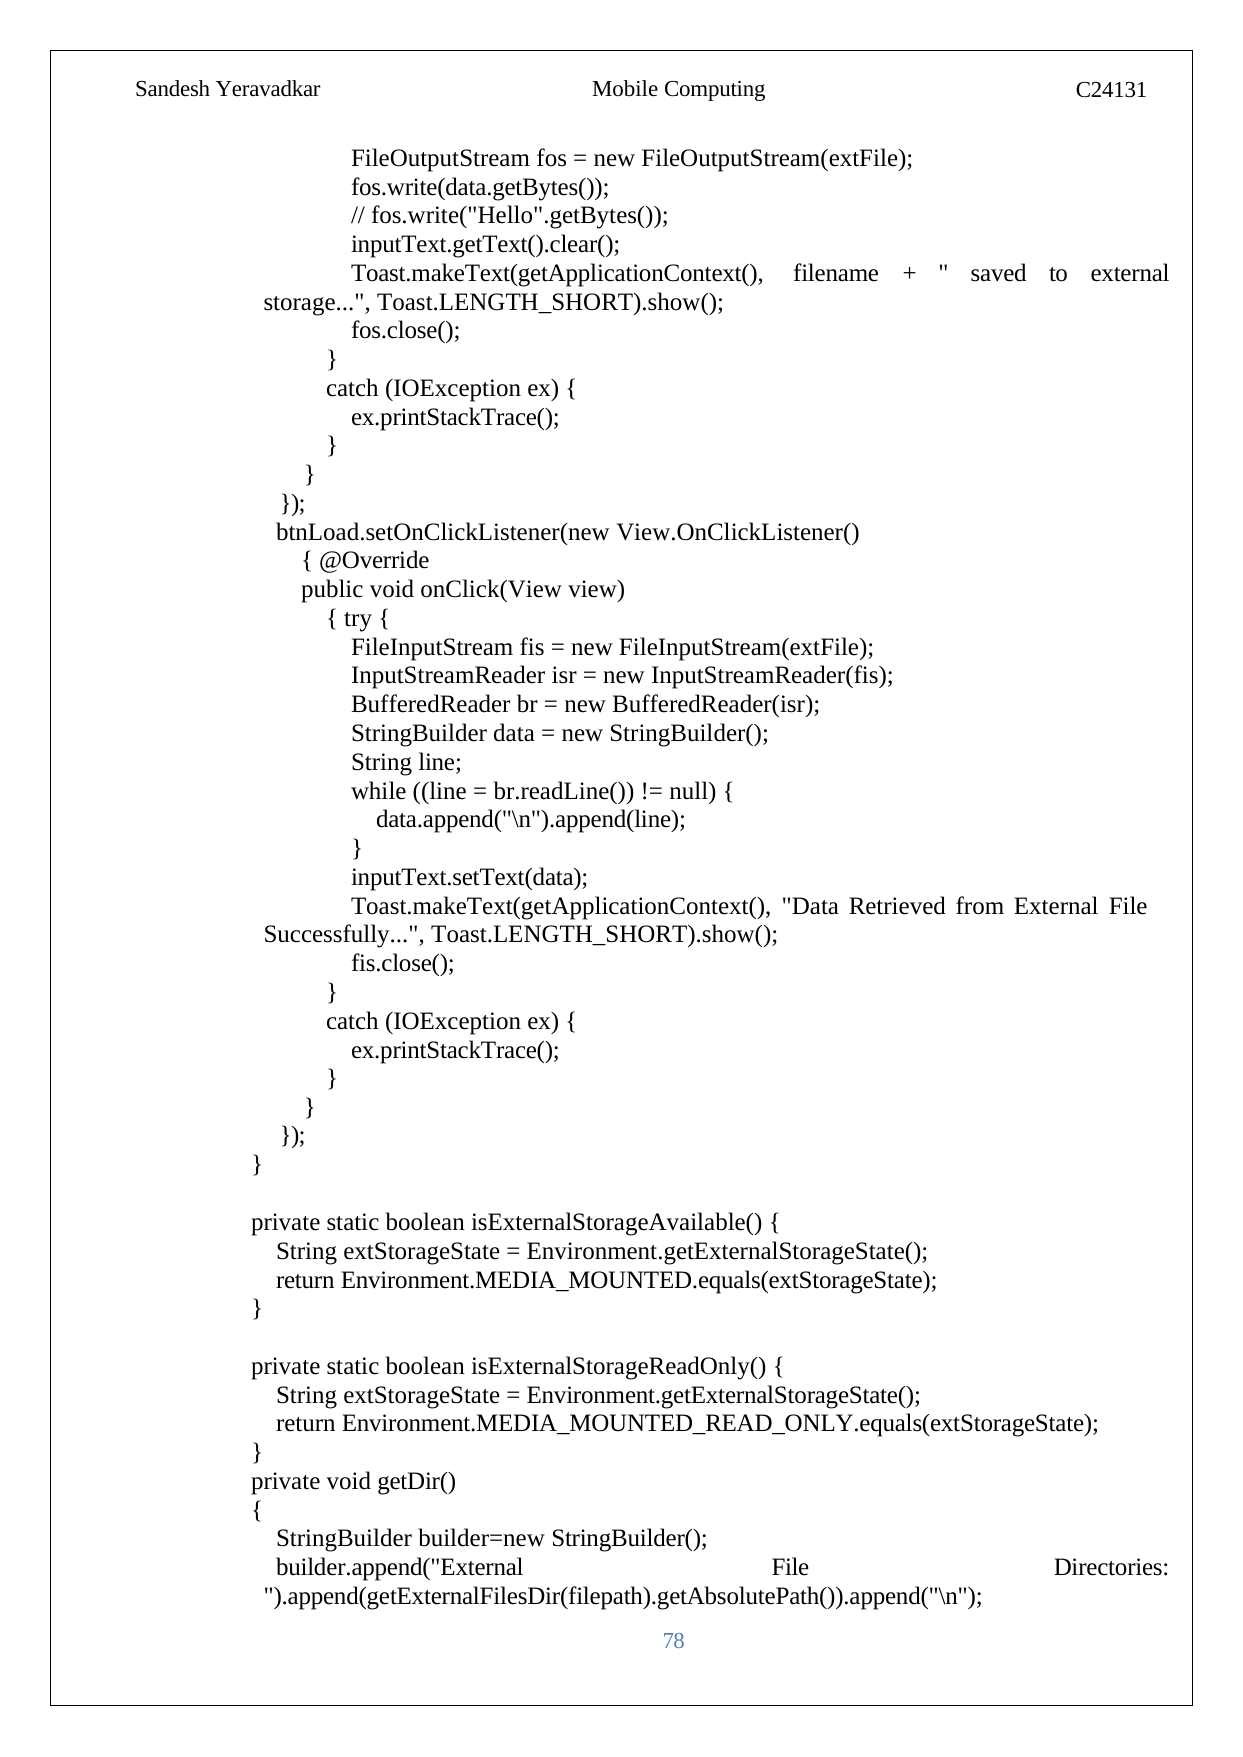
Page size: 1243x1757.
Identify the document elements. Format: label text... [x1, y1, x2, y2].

text } [326, 344, 1184, 373]
text } [326, 977, 1184, 1006]
text public void onClick(View view) { try { [301, 574, 662, 632]
text FileInputStream fis = new FileInputStream(extFile); InputStreamReader isr = new InputStreamReader(fis); BufferedReader br = new BufferedReader(isr); StringBuilder data = new StringBuilder(); [351, 632, 898, 747]
text private static boolean isExternalStorageAvailable() { [251, 1207, 1184, 1236]
text private void getDir() [251, 1466, 1184, 1495]
text FileOutputStream fos = new FileOutputStream(extFile); fos.write(data.getBytes()); [351, 143, 999, 200]
text } [326, 431, 1184, 459]
text private static boolean isExternalStorageReadOnly() { [251, 1351, 1184, 1380]
text }); [133, 488, 306, 517]
text return Environment.MEDIA_MOUNTED_READ_ONLY.equals(extStorageState); [276, 1408, 1184, 1437]
text btnLoad.setOnClickListener(new View.OnClickListener() { @Override [276, 517, 877, 574]
text catch (IOException ex) { ex.printStackTrace(); [326, 1006, 715, 1063]
text } [133, 459, 316, 488]
text builder.append("External File Directories: ").append(getExternalFilesDir(filepath).getAbsolutePath()).append("\n"); [263, 1552, 1170, 1610]
text while ((line = br.readLine()) != null) { data.append("\n").append(line); [351, 776, 809, 833]
text catch (IOException ex) { ex.printStackTrace(); [326, 373, 715, 431]
text inputText.setText(data); [351, 862, 1184, 891]
text } [251, 1293, 1184, 1322]
text } [326, 1063, 1184, 1092]
text } [251, 1149, 1184, 1178]
text } [351, 833, 1184, 862]
text String extStorageState = Environment.getExternalStorageState(); [276, 1380, 1184, 1408]
text { [251, 1495, 1184, 1523]
text Toast.makeText(getApplicationContext(), "Data Retrieved from External File Successfully...", Toast.LENGTH_SHORT).show(); [263, 891, 1184, 948]
text String extStorageState = Environment.getExternalStorageState(); return Environment.MEDIA_MOUNTED.equals(extStorageState); [276, 1236, 981, 1293]
text }); [133, 1121, 306, 1149]
text fos.close(); [351, 316, 1184, 344]
text StringBuilder builder=new StringBuilder(); [276, 1523, 1184, 1552]
text Toast.makeText(getApplicationContext(), filename + " saved to external storage...", Toast.LENGTH_SHORT).show(); [263, 258, 1171, 316]
text } [133, 1092, 316, 1121]
text String line; [351, 747, 1184, 776]
text fis.close(); [351, 948, 1184, 977]
text } [251, 1437, 1184, 1466]
text // fos.write("Hello".getBytes()); inputText.getText().clear(); [351, 201, 670, 258]
